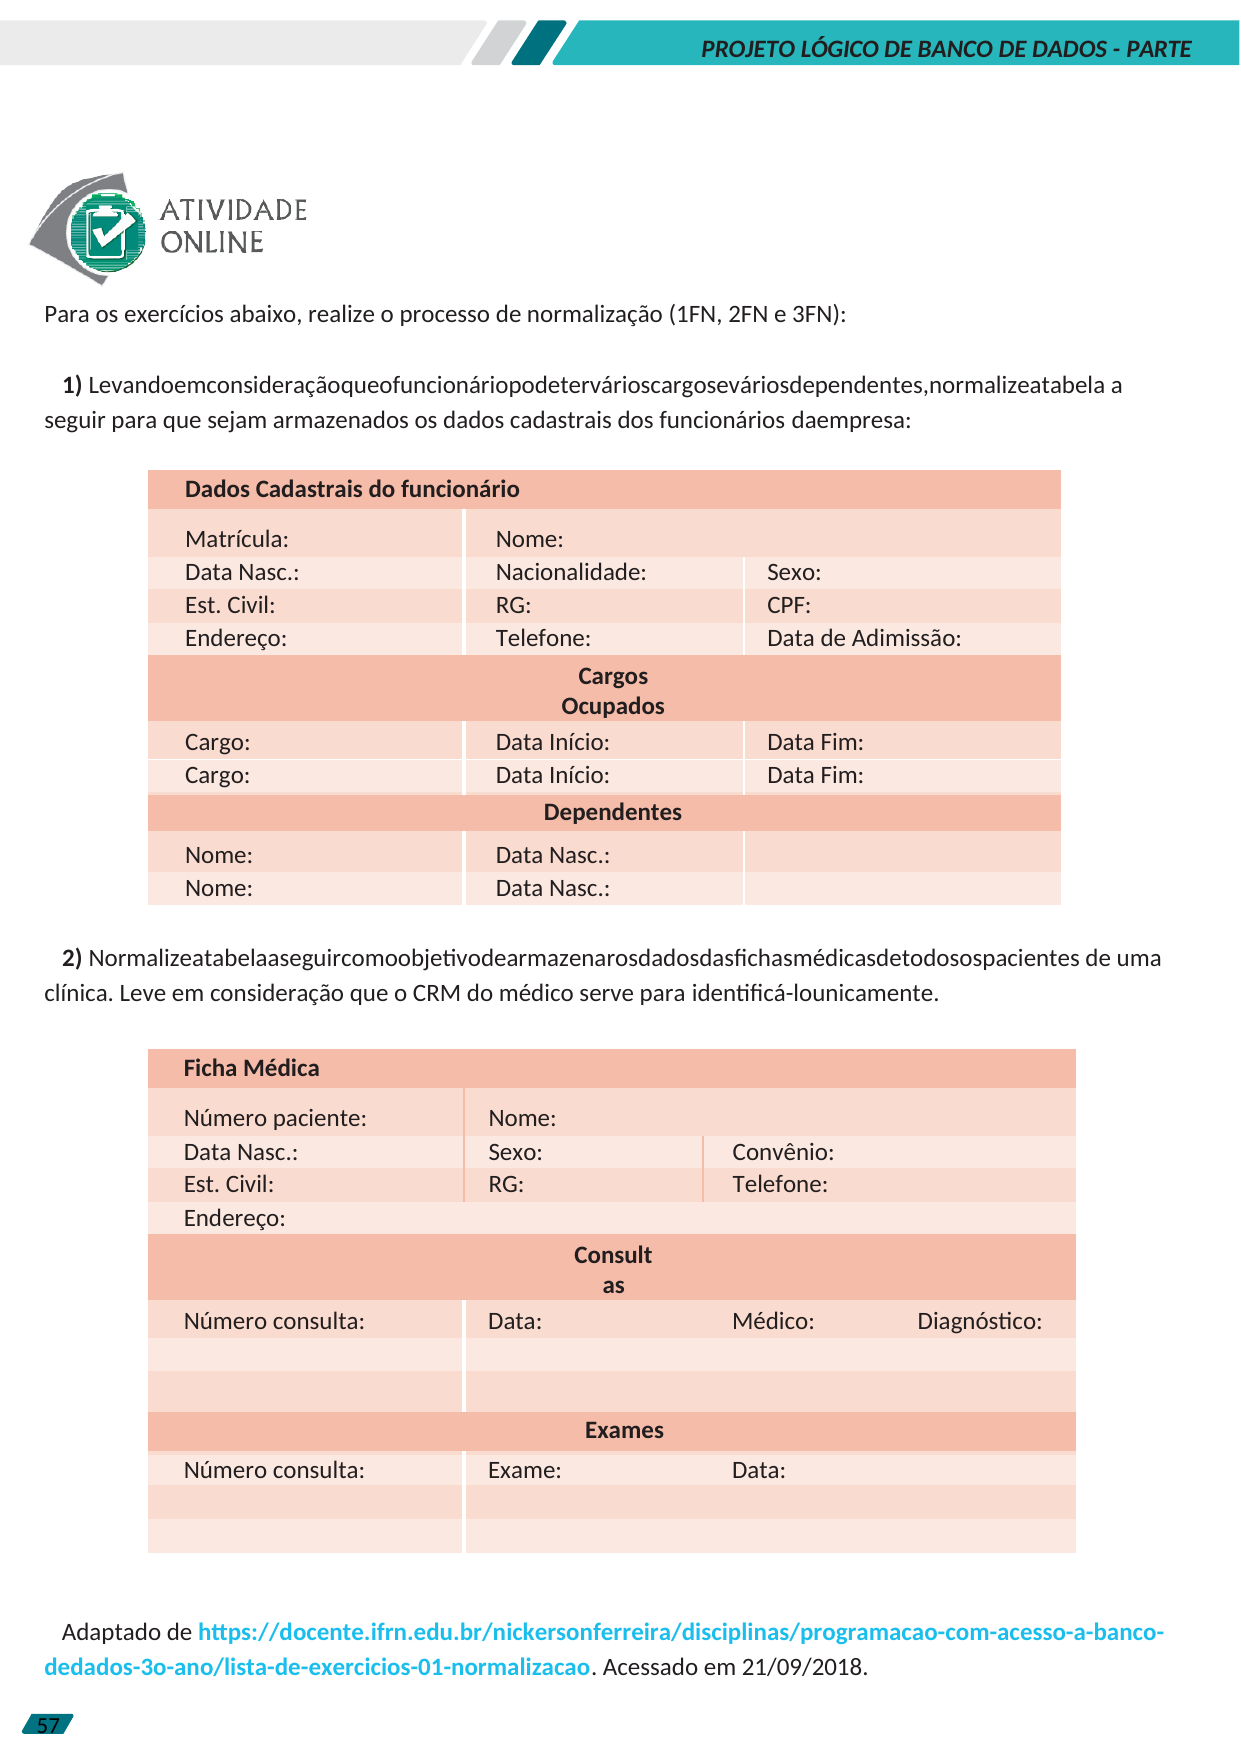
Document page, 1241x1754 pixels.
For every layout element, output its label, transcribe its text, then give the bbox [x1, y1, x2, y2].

table_cell Endereço: [148, 623, 462, 655]
table_cell Nome: [466, 509, 1061, 557]
table_cell Número consulta: [148, 1300, 462, 1338]
table_cell RG: [465, 1168, 702, 1202]
table_cell RG: [466, 589, 743, 623]
table_cell CPF: [745, 589, 1061, 623]
table_cell Telefone: [466, 623, 743, 655]
table_cell [745, 872, 1061, 905]
table_cell [148, 1338, 462, 1371]
table_cell Dependentes [148, 795, 1061, 831]
table_cell Data Nasc.: [148, 1136, 463, 1168]
table_cell Data Nasc.: [148, 557, 462, 589]
table_cell Nome: [148, 872, 462, 905]
table_cell [148, 1519, 462, 1553]
table_cell Convênio: [704, 1136, 1076, 1168]
table_cell Nome: [148, 831, 462, 872]
list Levandoemconsideraçãoqueofuncionáriopodetervárioscargoseváriosdependentes,normalizeatabela a seguir para que sejam armazenados os dados cadastrais dos funcionários daempresa: [44, 369, 1125, 435]
table_cell [466, 1338, 1076, 1371]
table_cell Sexo: [465, 1136, 702, 1168]
table_cell Data Nasc.: [466, 872, 743, 905]
table_cell Consult as [148, 1234, 1076, 1300]
table_header Dados Cadastrais do funcionário [148, 470, 1061, 509]
table_cell Número paciente: [148, 1088, 463, 1136]
table_cell Exames [148, 1412, 1076, 1451]
table_cell [745, 831, 1061, 872]
picture [161, 231, 263, 253]
table_cell Est. Civil: [148, 589, 462, 623]
table_cell Matrícula: [148, 509, 462, 557]
table_cell Telefone: [704, 1168, 1076, 1202]
table_cell Data Fim: [745, 721, 1061, 759]
table_cell [466, 1485, 1076, 1519]
table_header Ficha Médica [148, 1049, 1076, 1088]
table_cell Data: Médico: Diagnóstico: [466, 1300, 1076, 1338]
table_cell Data de Adimissão: [745, 623, 1061, 655]
picture [27, 171, 146, 287]
table_cell Data Fim: [745, 760, 1061, 792]
table_cell Nacionalidade: [466, 557, 743, 589]
table_cell Cargos Ocupados [148, 655, 1061, 721]
table_cell [148, 1371, 462, 1412]
table_cell [148, 1485, 462, 1519]
table_cell [466, 1519, 1076, 1553]
table_cell [466, 1371, 1076, 1412]
table_cell Data Início: [466, 760, 743, 792]
table_cell Endereço: [148, 1202, 1076, 1234]
table_cell Número consulta: [148, 1455, 462, 1485]
table_cell Sexo: [745, 557, 1061, 589]
table_cell Exame: Data: [466, 1455, 1076, 1485]
list Normalizeatabelaaseguircomoobjetivodearmazenarosdadosdasfichasmédicasdetodosospacientes de uma clínica. Leve em consideração que o CRM do médico serve para identificá-lounicamente. [44, 943, 1164, 1008]
table_cell Cargo: [148, 721, 462, 759]
table_cell Est. Civil: [148, 1168, 463, 1202]
table_cell Cargo: [148, 760, 462, 792]
table_cell Nome: [465, 1088, 1076, 1136]
text Adaptado de https://docente.ifrn.edu.br/nickersonferreira/disciplinas/programacao-com-acesso-a-banco- dedados-3o-ano/lista-de-exercicios-01-normalizacao. Acessado em 21/09/2018. [44, 1616, 1167, 1682]
text Para os exercícios abaixo, realize o processo de normalização (1FN, 2FN e 3FN): [44, 298, 1240, 329]
table_cell Data Nasc.: [466, 831, 743, 872]
picture [158, 199, 307, 220]
table_cell Data Início: [466, 721, 743, 759]
